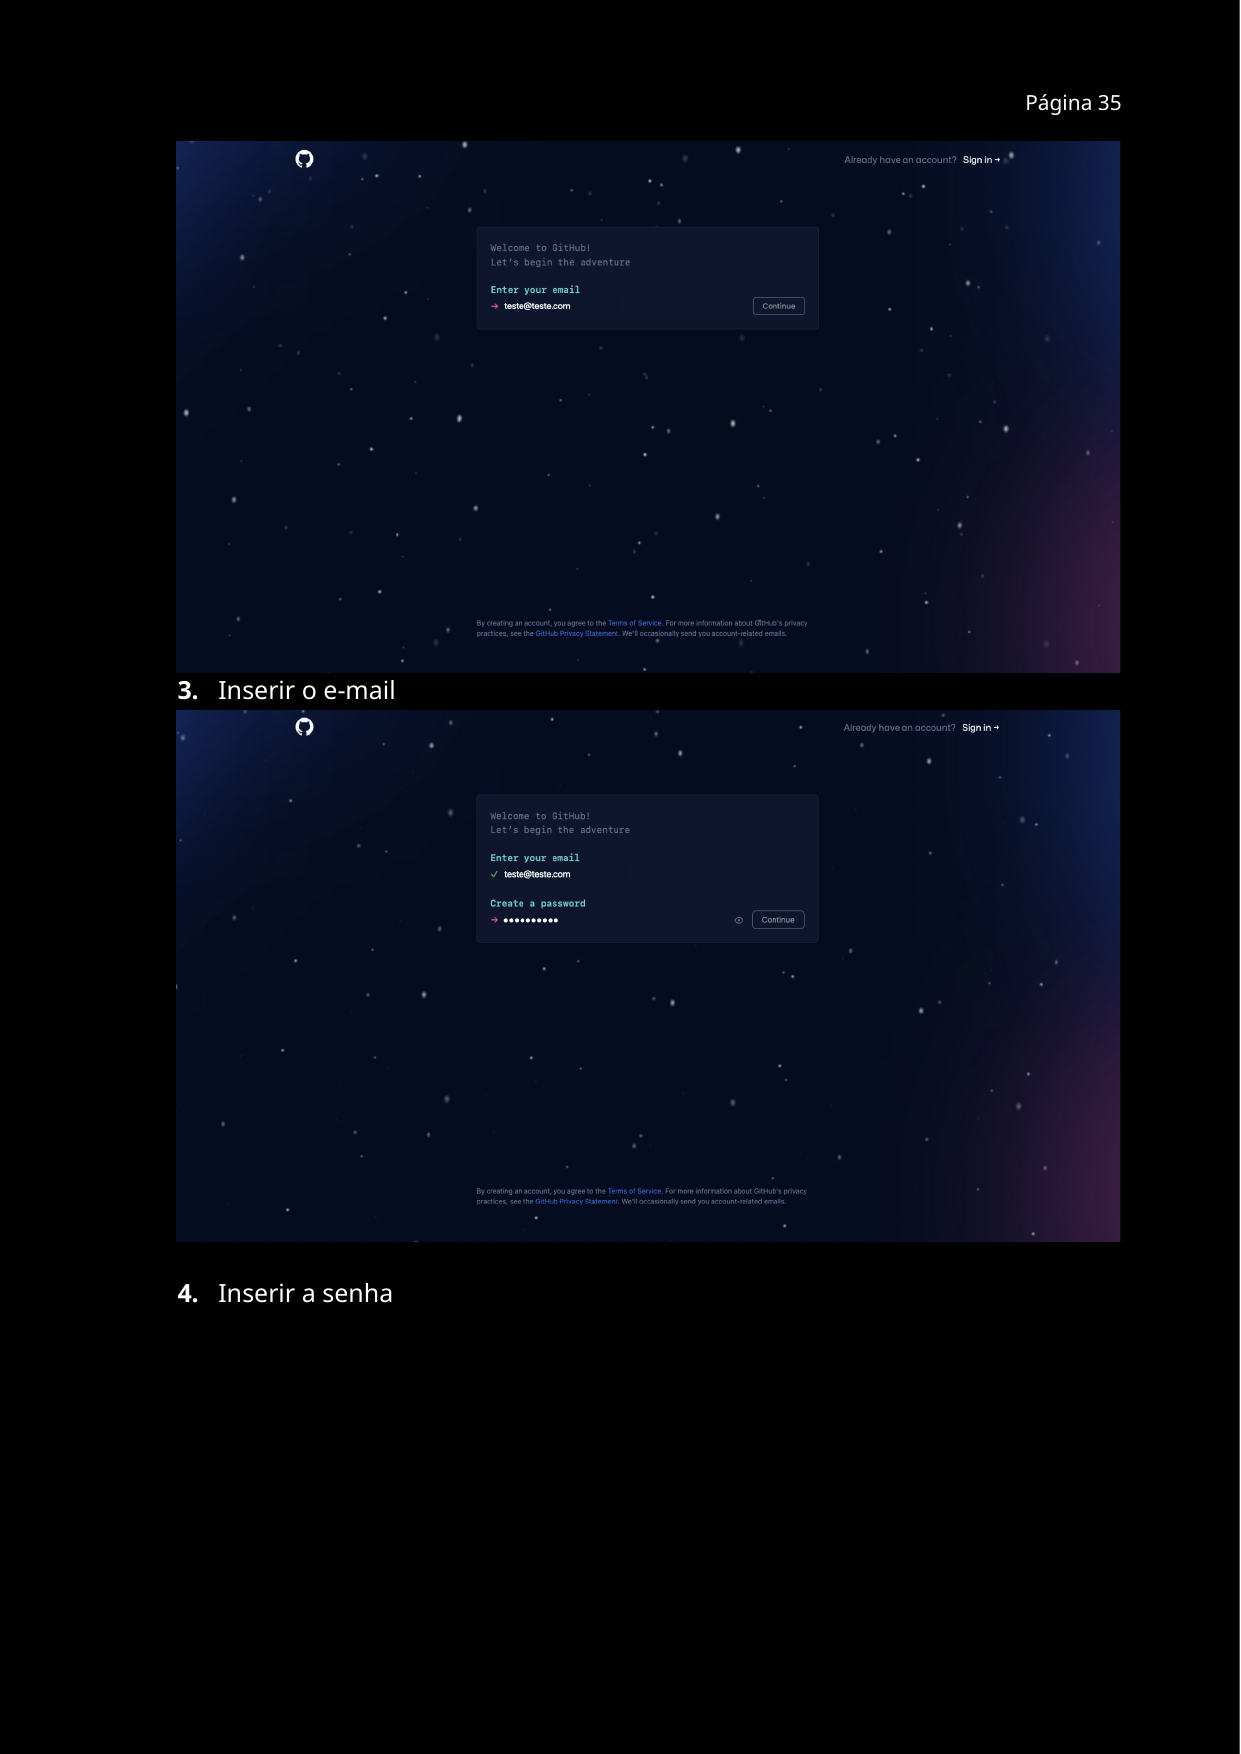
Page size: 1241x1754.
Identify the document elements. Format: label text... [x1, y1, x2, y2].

list Inserir a senha [177, 1275, 1122, 1309]
picture [176, 710, 1121, 1242]
picture [176, 141, 1121, 673]
